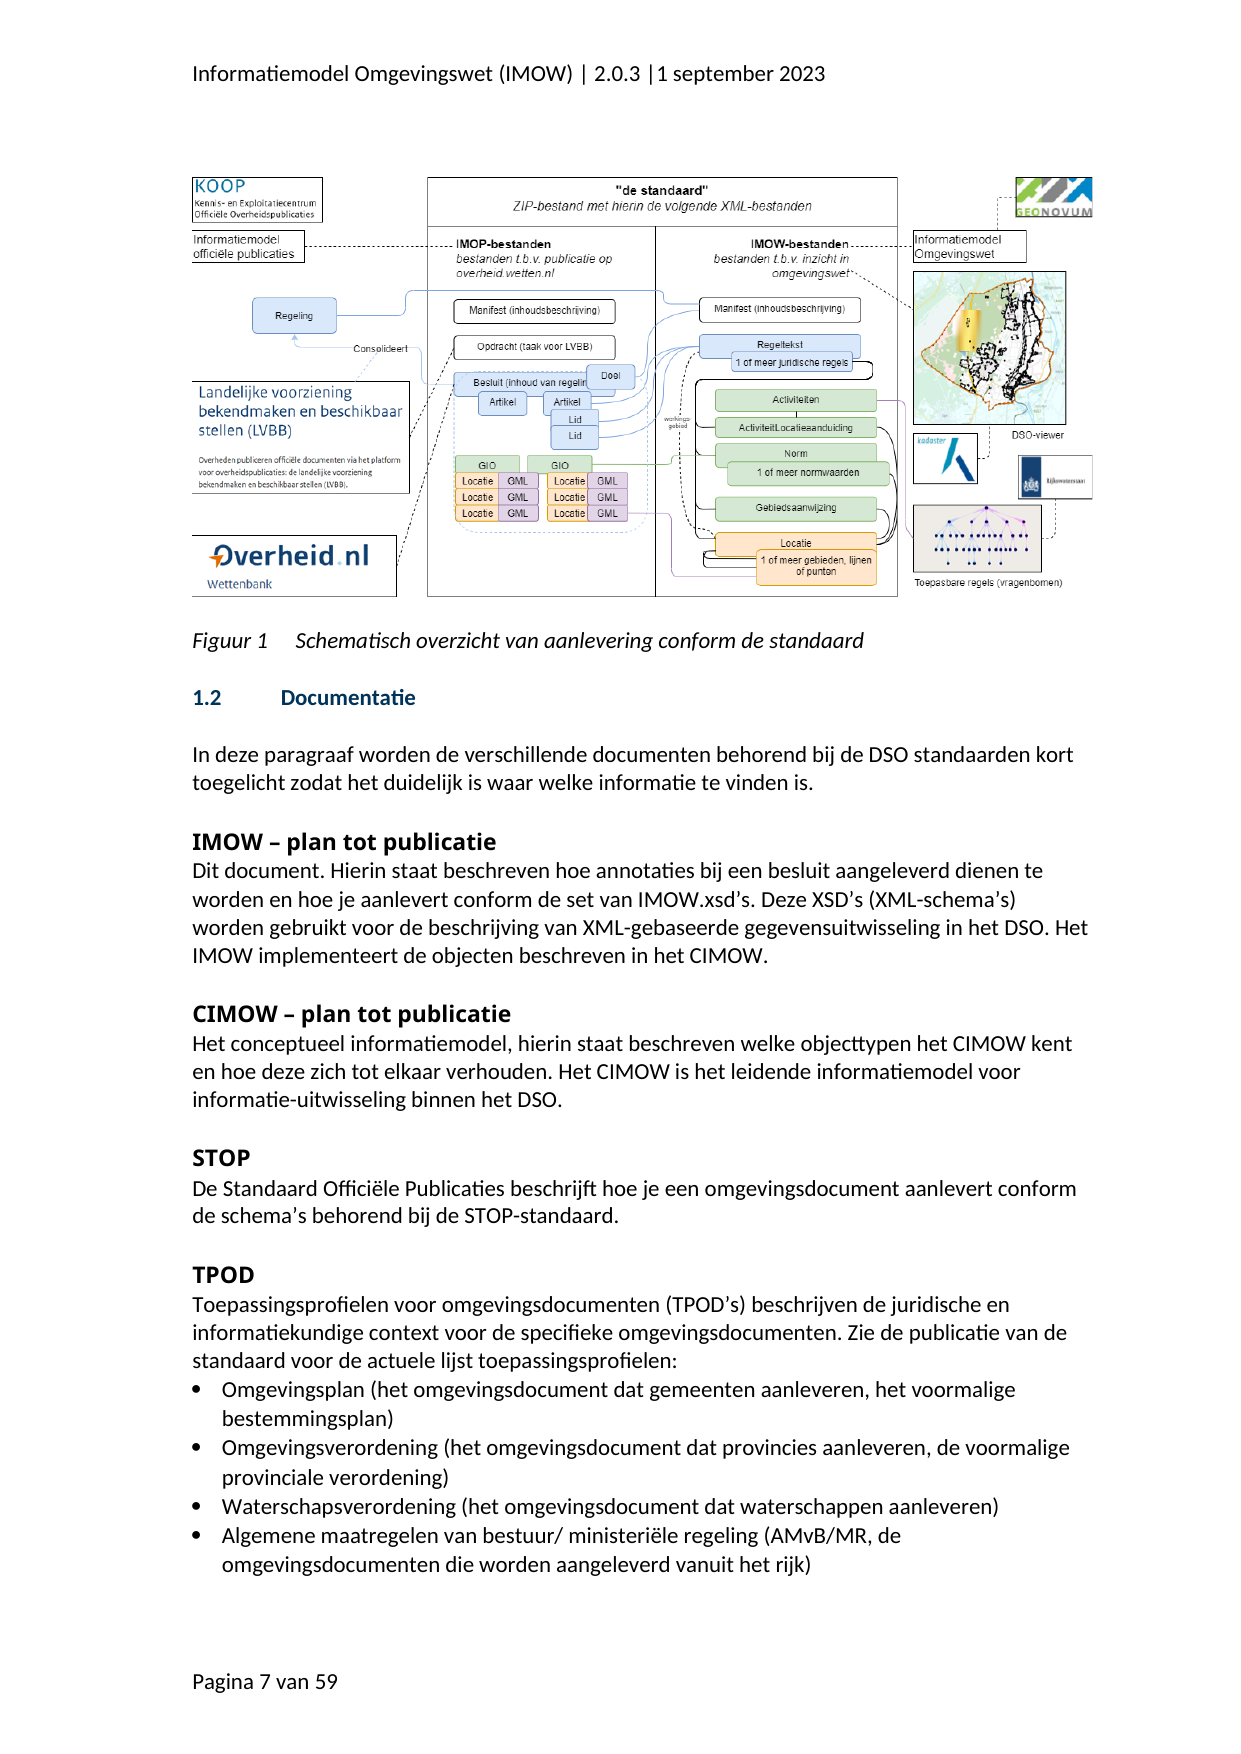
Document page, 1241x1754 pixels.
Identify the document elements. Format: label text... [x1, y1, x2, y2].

text In deze paragraaf worden de verschillende documenten behorend bij de DSO standaarden kort toegelicht zodat het duidelijk is waar welke informatie te vinden is. [192, 740, 1092, 796]
subtitle Documentatie [192, 683, 1092, 711]
text Omgevingsplan (het omgevingsdocument dat gemeenten aanleveren, het voormalige bestemmingsplan) [192, 1374, 1092, 1432]
text Waterschapsverordening (het omgevingsdocument dat waterschappen aanleveren) [192, 1491, 1092, 1520]
text Schematisch overzicht van aanlevering conform de standaard [192, 626, 1092, 654]
subtitle TPOD [192, 1259, 1092, 1290]
text Dit document. Hierin staat beschreven hoe annotaties bij een besluit aangeleverd dienen te worden en hoe je aanlevert conform de set van IMOW.xsd’s. Deze XSD’s (XML-schema’s) worden gebruikt voor de beschrijving van XML-gebaseerde gegevensuitwisseling in het DSO. Het IMOW implementeert de objecten beschreven in het CIMOW. [192, 857, 1092, 969]
subtitle IMOW – plan tot publicatie [192, 825, 1092, 857]
subtitle STOP [192, 1142, 1092, 1174]
text Toepassingsprofielen voor omgevingsdocumenten (TPOD’s) beschrijven de juridische en informatiekundige context voor de specifieke omgevingsdocumenten. Zie de publicatie van de standaard voor de actuele lijst toepassingsprofielen: [192, 1290, 1092, 1374]
subtitle CIMOW – plan tot publicatie [192, 998, 1092, 1029]
text Omgevingsverordening (het omgevingsdocument dat provincies aanleveren, de voormalige provinciale verordening) [192, 1432, 1092, 1491]
text Het conceptueel informatiemodel, hierin staat beschreven welke objecttypen het CIMOW kent en hoe deze zich tot elkaar verhouden. Het CIMOW is het leidende informatiemodel voor informatie-uitwisseling binnen het DSO. [192, 1029, 1092, 1113]
text De Standaard Officiële Publicaties beschrijft hoe je een omgevingsdocument aanlevert conform de schema’s behorend bij de STOP-standaard. [192, 1174, 1092, 1230]
text Algemene maatregelen van bestuur/ ministeriële regeling (AMvB/MR, de omgevingsdocumenten die worden aangeleverd vanuit het rijk) [192, 1520, 1092, 1578]
picture [192, 177, 1093, 597]
